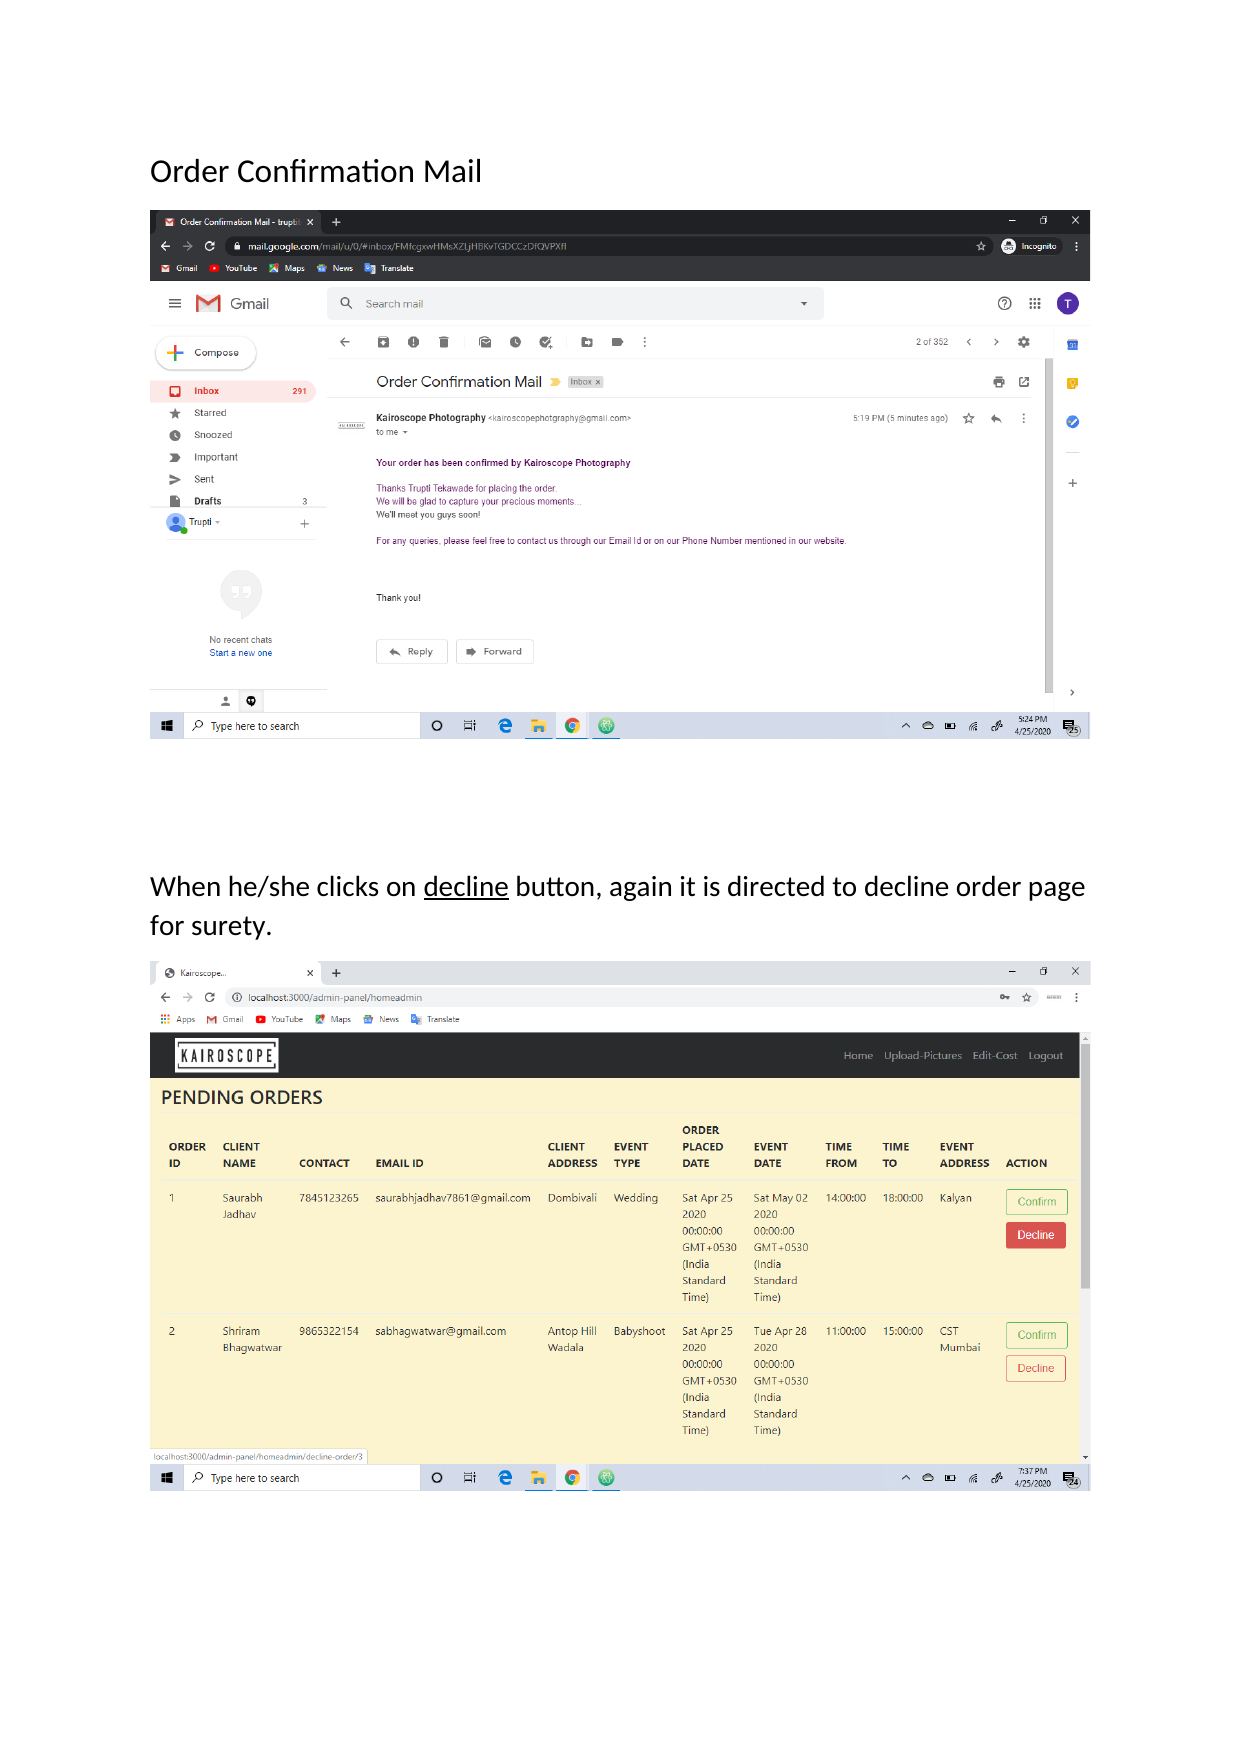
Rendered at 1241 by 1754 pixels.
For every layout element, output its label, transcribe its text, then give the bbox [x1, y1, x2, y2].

text Order Confirmation Mail [150, 150, 1090, 191]
picture [150, 210, 1091, 739]
picture [150, 961, 1091, 1491]
text When he/she clicks on decline button, again it is directed to decline order page for surety. [150, 868, 1090, 942]
